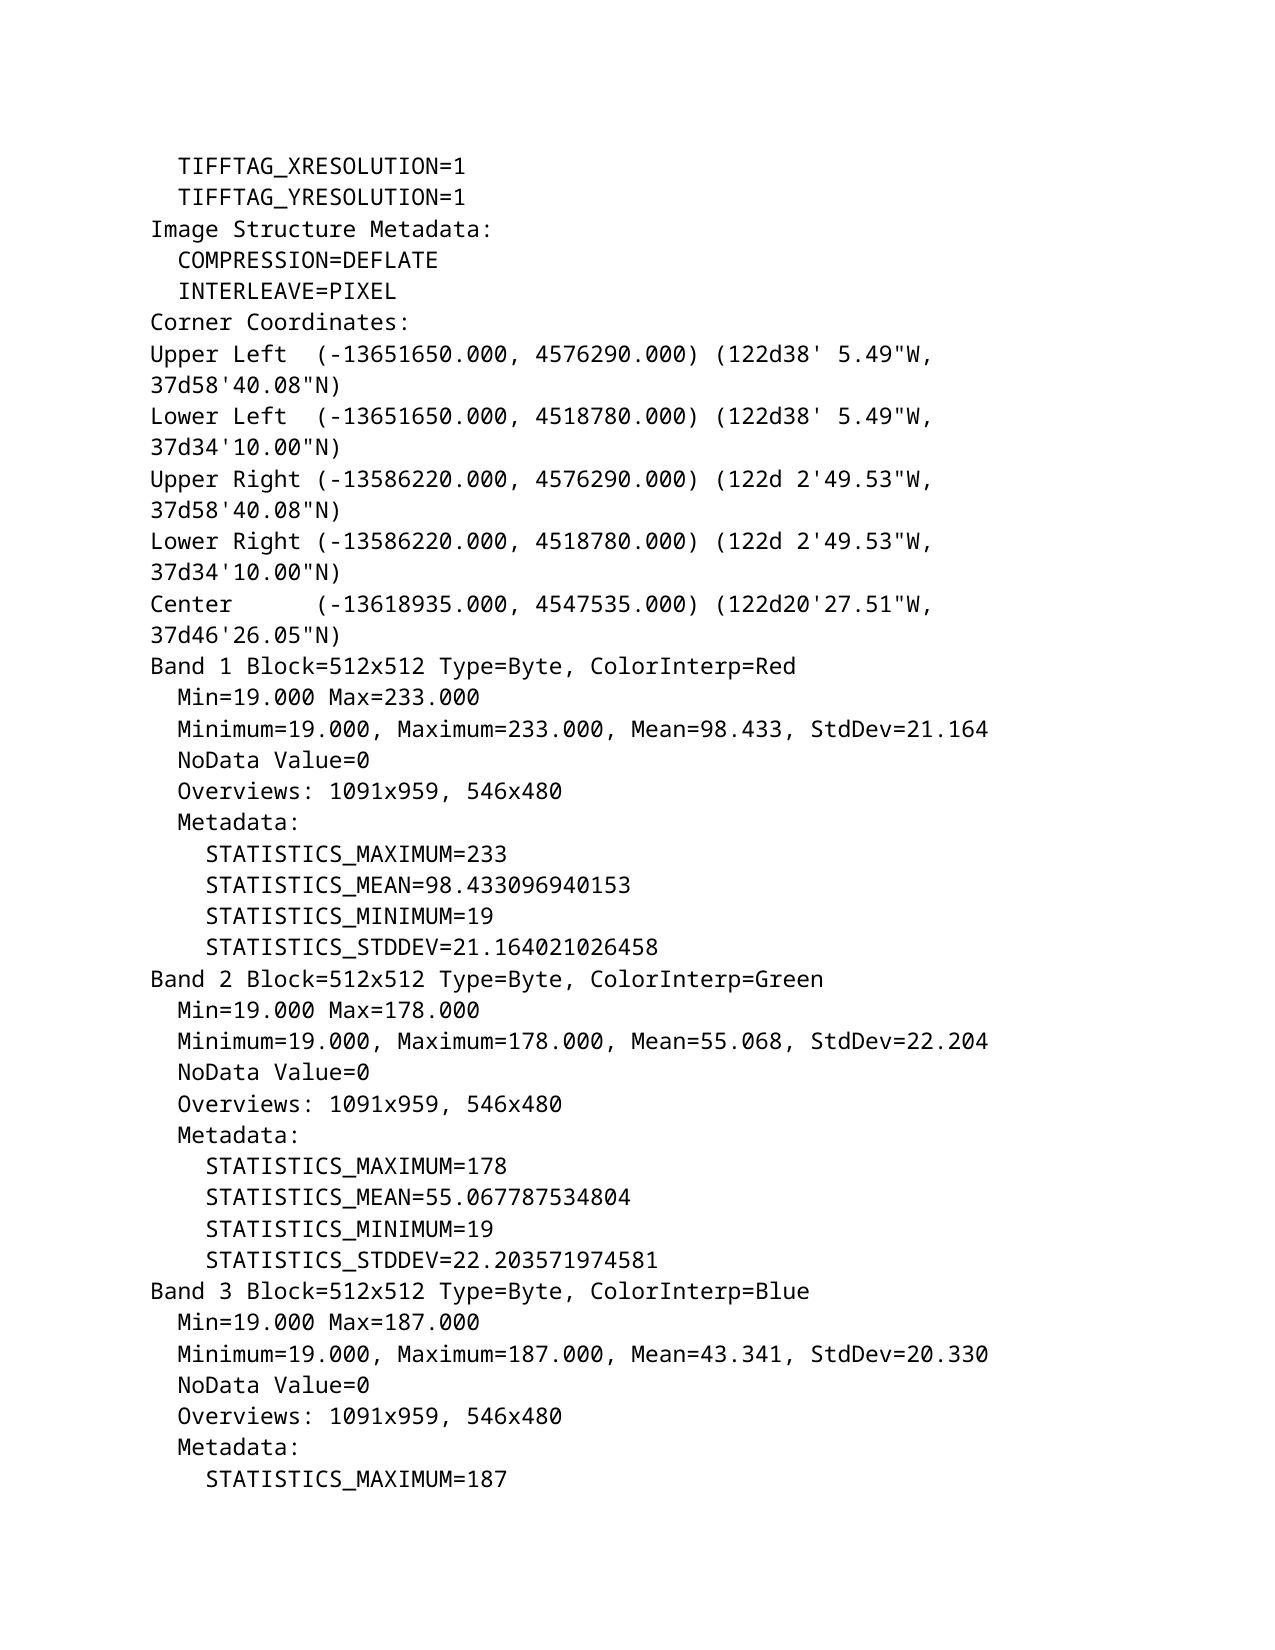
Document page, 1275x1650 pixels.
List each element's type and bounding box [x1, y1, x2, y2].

text [150, 150, 1125, 1494]
